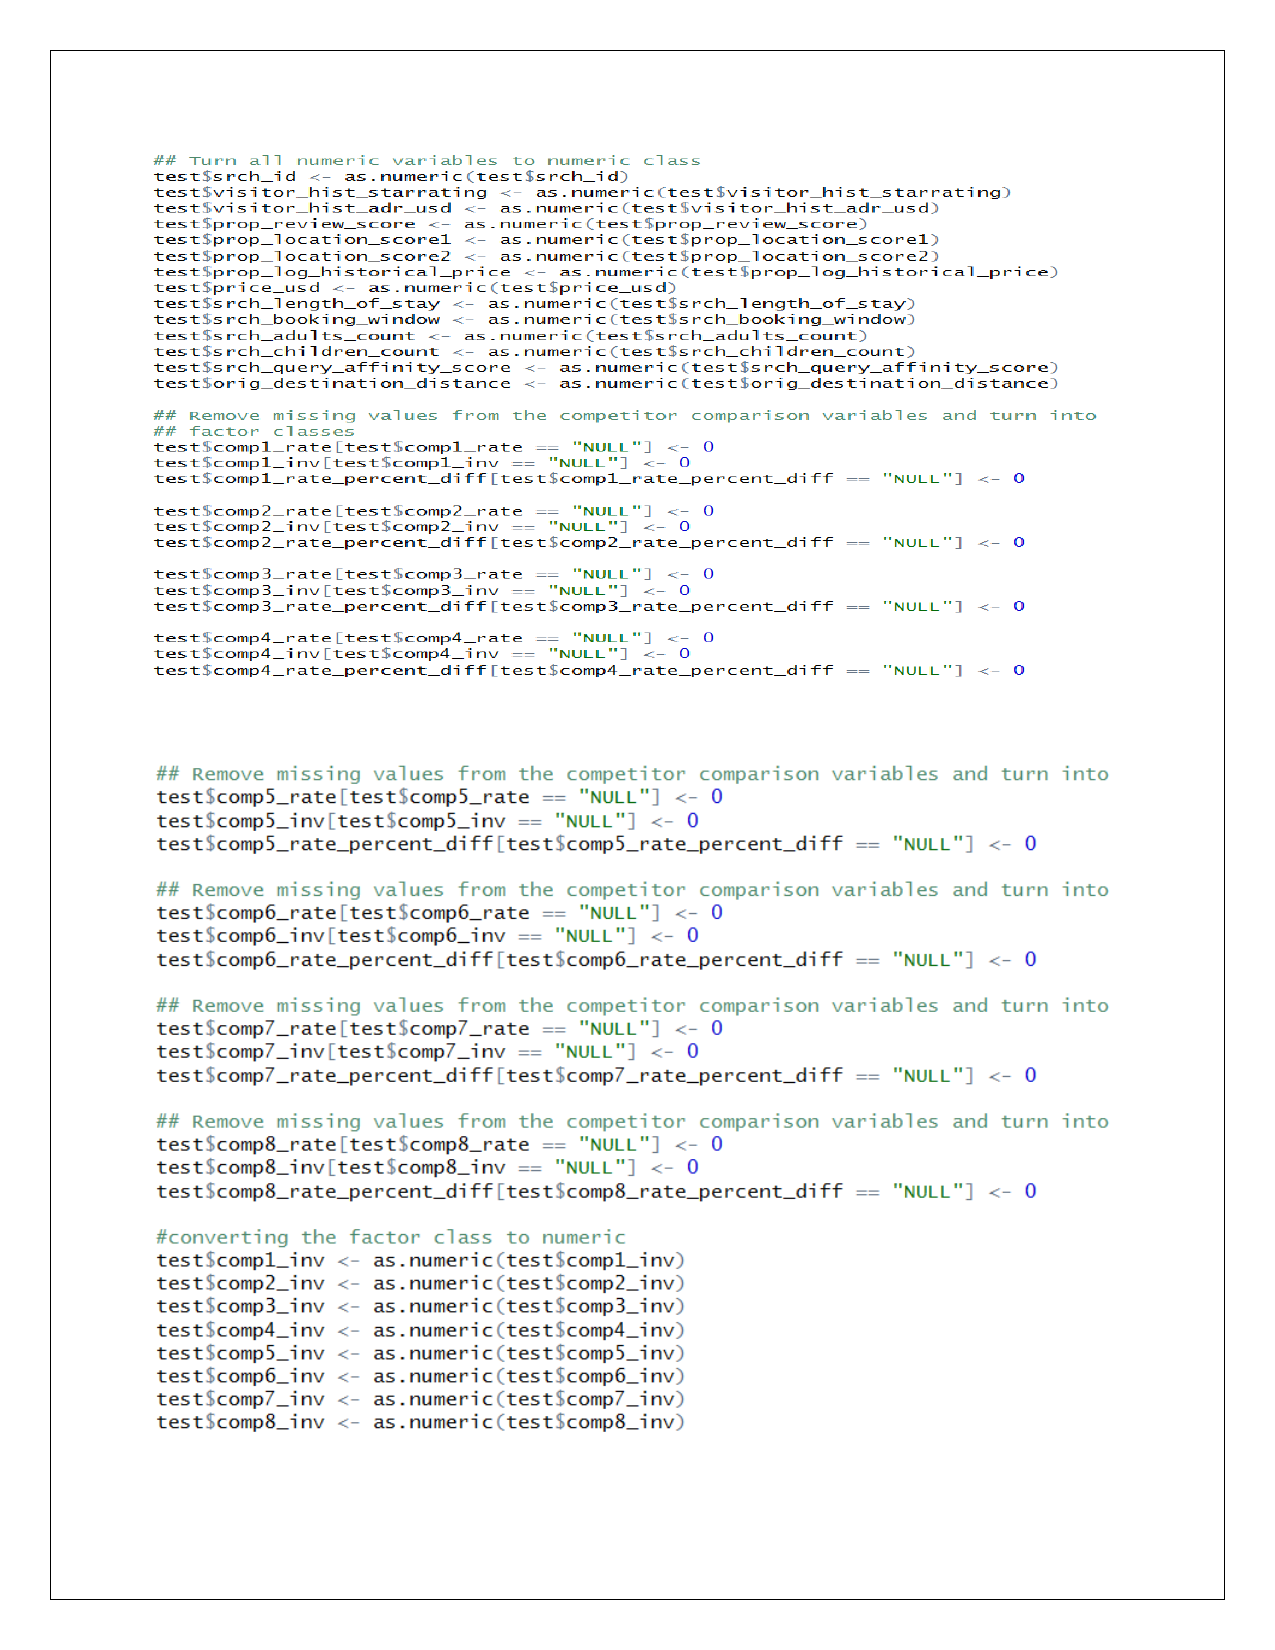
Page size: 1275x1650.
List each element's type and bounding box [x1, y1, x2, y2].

picture [150, 761, 1125, 1444]
picture [150, 150, 1102, 681]
